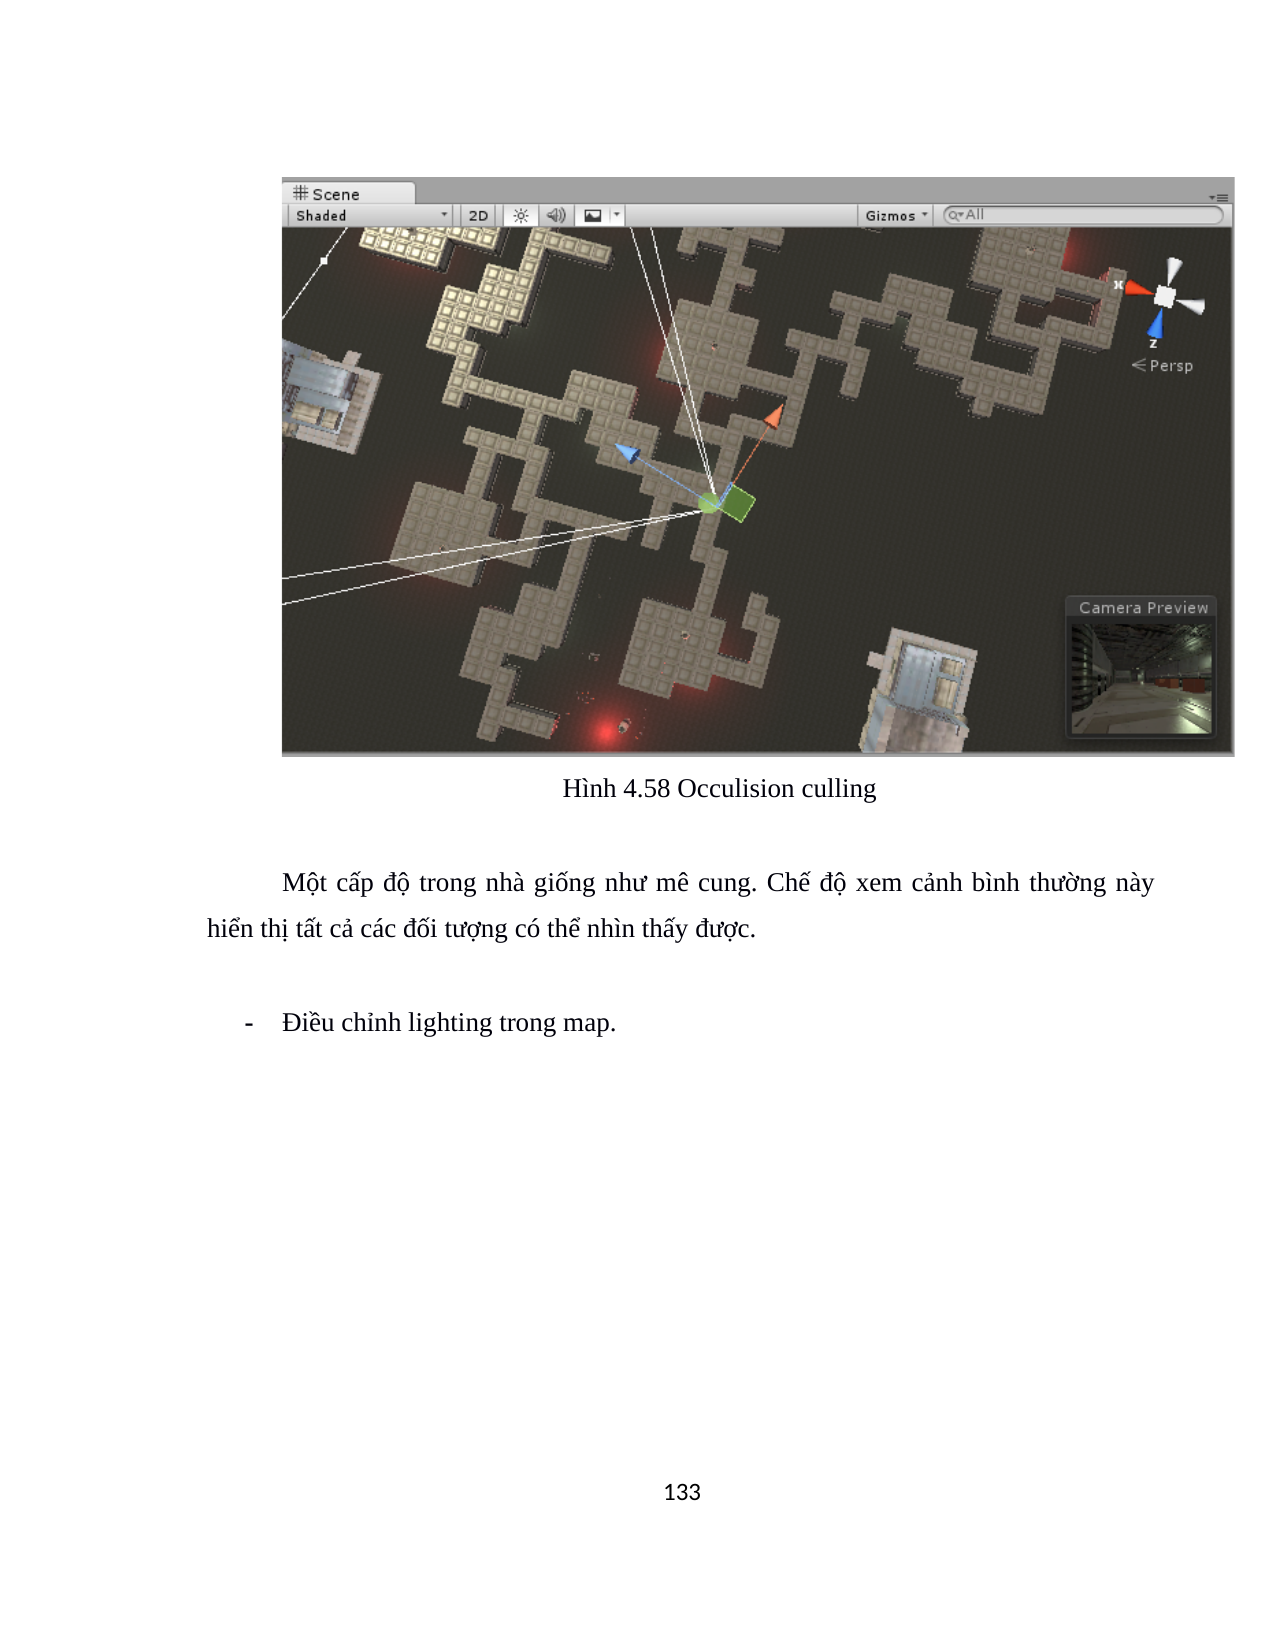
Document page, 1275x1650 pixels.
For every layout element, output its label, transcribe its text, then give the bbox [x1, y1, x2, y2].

list Một cấp độ trong nhà giống như mê cung. Chế độ xem cảnh bình thường này hiển thị tất cả các đối tượng có thể nhìn thấy được. [207, 866, 1157, 943]
list Điều chỉnh lighting trong map. [244, 1006, 1157, 1037]
picture [281, 177, 1235, 757]
list Hình 4.58 Occulision culling [282, 772, 1157, 803]
